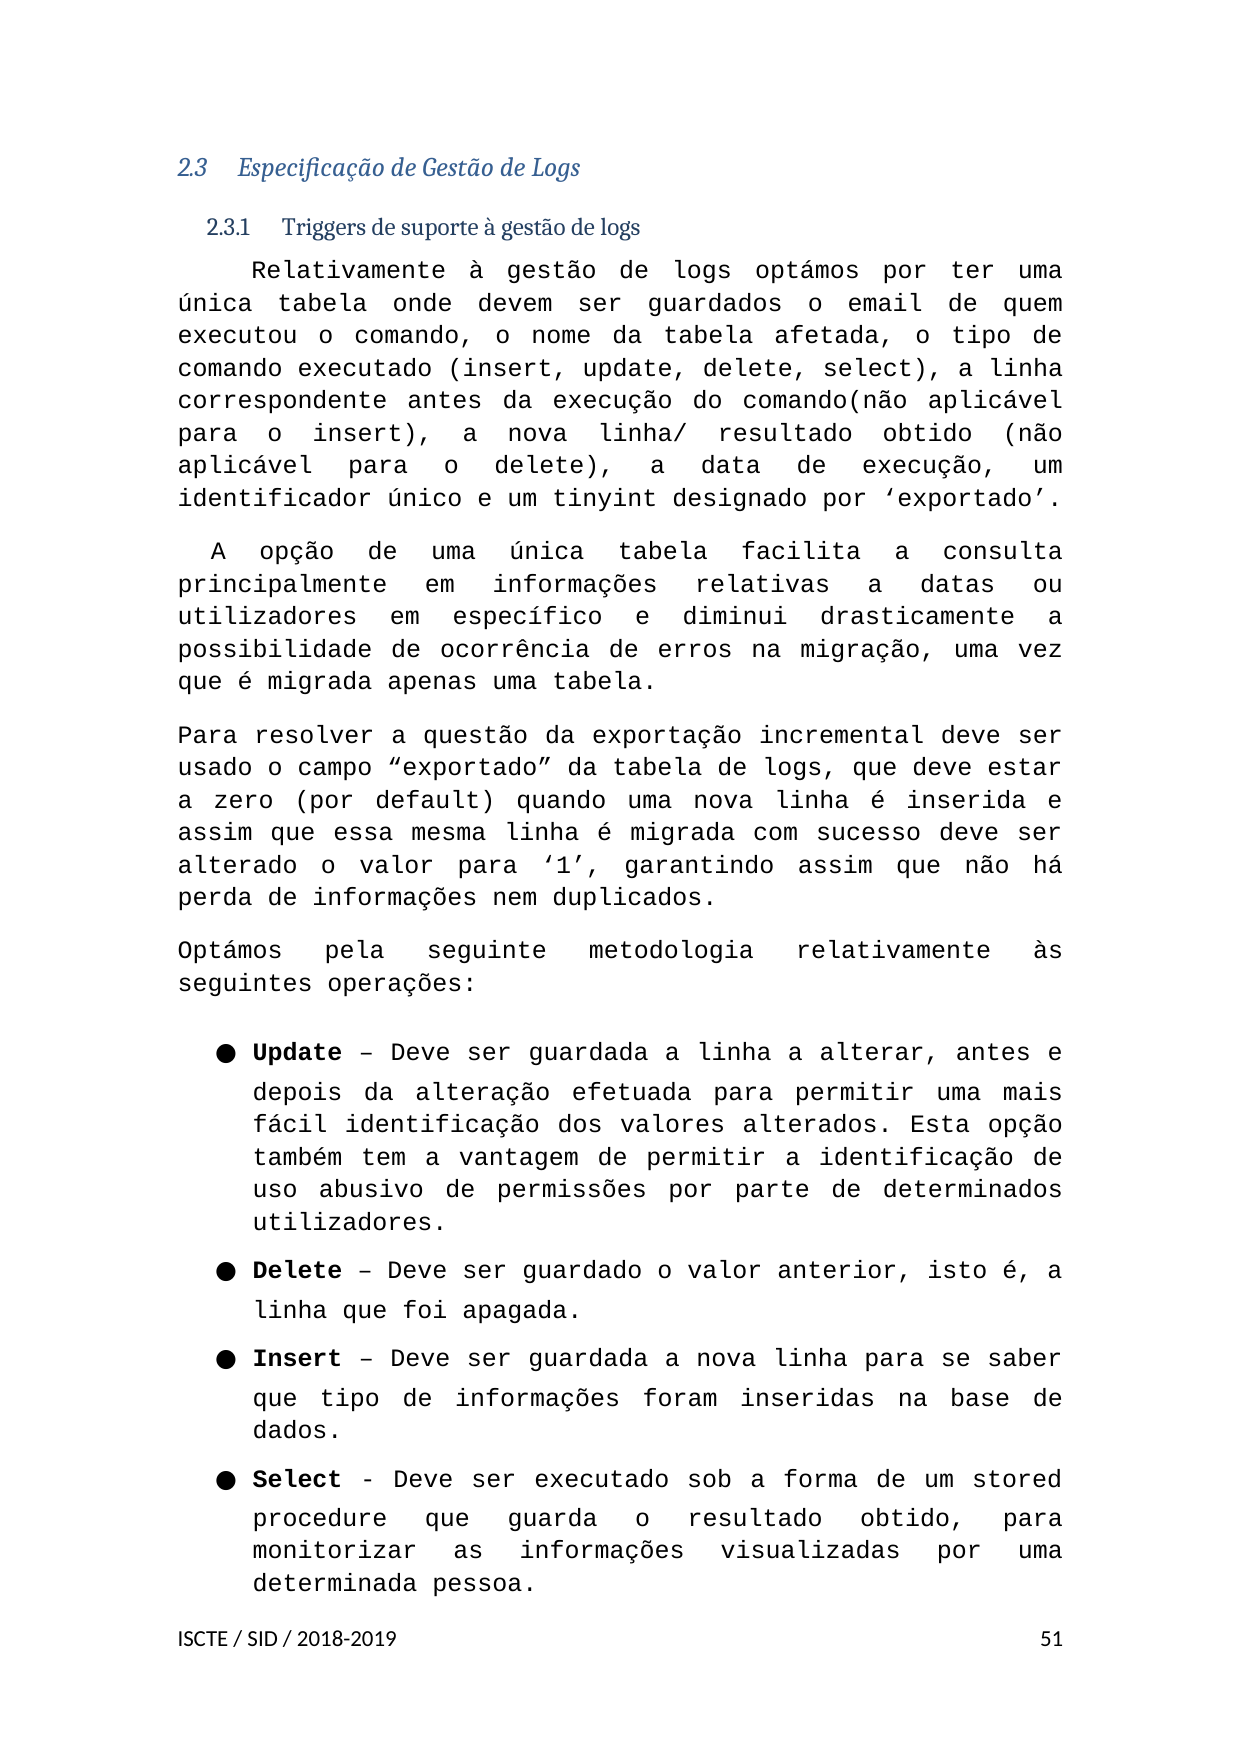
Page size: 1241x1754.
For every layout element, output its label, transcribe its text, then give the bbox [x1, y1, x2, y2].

list Select - Deve ser executado sob a forma de um stored procedure que guarda o resultado obtido, para monitorizar as informações visualizadas por uma determinada pessoa. [215, 1450, 1063, 1599]
subtitle Triggers de suporte à gestão de logs [207, 212, 1063, 241]
text Optámos pela seguinte metodologia relativamente às seguintes operações: [177, 938, 1063, 999]
list Insert – Deve ser guardada a nova linha para se saber que tipo de informações foram inseridas na base de dados. [215, 1330, 1063, 1446]
list Update – Deve ser guardada a linha a alterar, antes e depois da alteração efetuada para permitir uma mais fácil identificação dos valores alterados. Esta opção também tem a vantagem de permitir a identificação de uso abusivo de permissões por parte de determinados utilizadores. [215, 1024, 1063, 1238]
text A opção de uma única tabela facilita a consulta principalmente em informações relativas a datas ou utilizadores em específico e diminui drasticamente a possibilidade de ocorrência de erros na migração, uma vez que é migrada apenas uma tabela. [177, 539, 1063, 697]
text Relativamente à gestão de logs optámos por ter uma única tabela onde devem ser guardados o email de quem executou o comando, o nome da tabela afetada, o tipo de comando executado (insert, update, delete, select), a linha correspondente antes da execução do comando(não aplicável para o insert), a nova linha/ resultado obtido (não aplicável para o delete), a data de execução, um identificador único e um tinyint designado por ‘exportado’. [177, 258, 1063, 514]
list Delete – Deve ser guardado o valor anterior, isto é, a linha que foi apagada. [215, 1242, 1063, 1326]
subtitle Especificação de Gestão de Logs [177, 152, 1063, 183]
text Para resolver a questão da exportação incremental deve ser usado o campo “exportado” da tabela de logs, que deve estar a zero (por default) quando uma nova linha é inserida e assim que essa mesma linha é migrada com sucesso deve ser alterado o valor para ‘1’, garantindo assim que não há perda de informações nem duplicados. [177, 722, 1063, 913]
